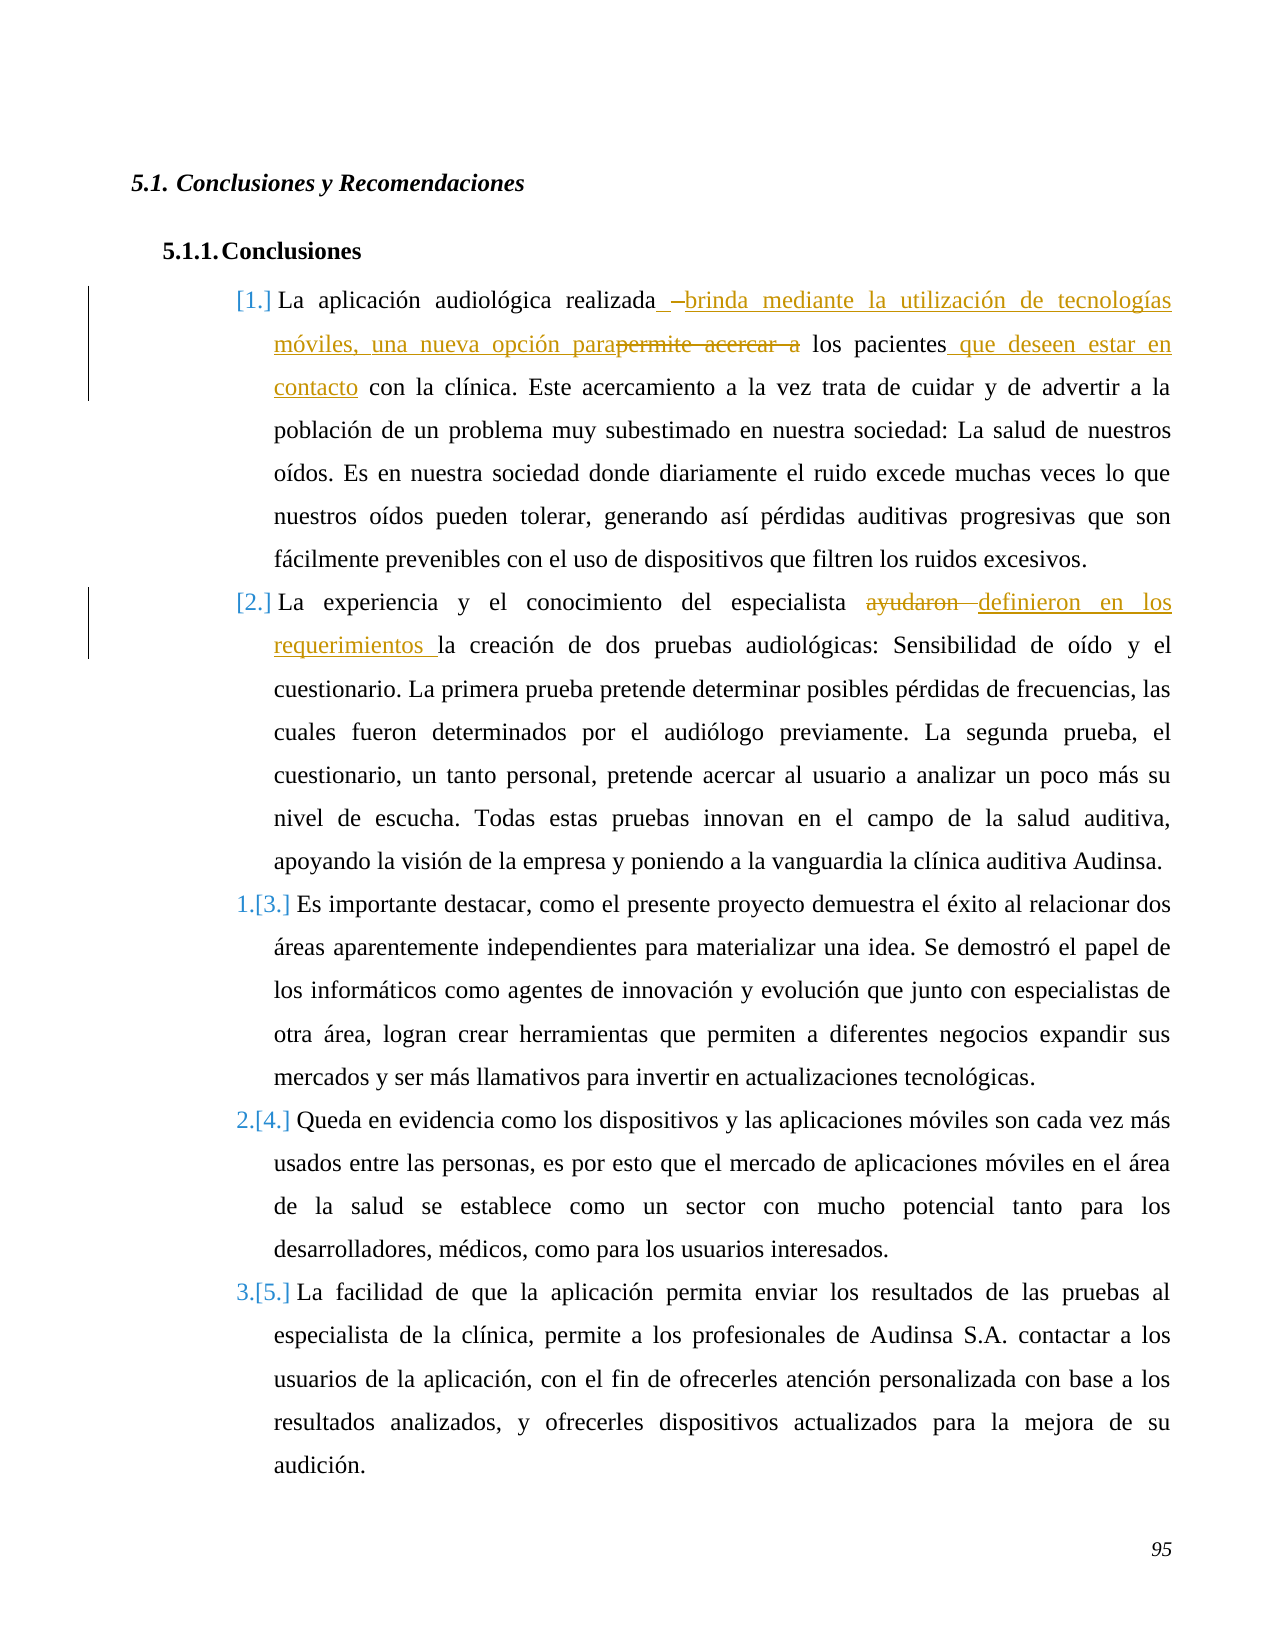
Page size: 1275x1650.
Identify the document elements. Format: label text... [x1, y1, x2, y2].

list La aplicación audiológica realizada los pacientes con la clínica. Este acercamiento a la vez trata de cuidar y de advertir a la población de un problema muy subestimado en nuestra sociedad: La salud de nuestros oídos. Es en nuestra sociedad donde diariamente el ruido excede muchas veces lo que nuestros oídos pueden tolerar, generando así pérdidas auditivas progresivas que son fácilmente prevenibles con el uso de dispositivos que filtren los ruidos excesivos. [236, 286, 1172, 573]
list La facilidad de que la aplicación permita enviar los resultados de las pruebas al especialista de la clínica, permite a los profesionales de Audinsa S.A. contactar a los usuarios de la aplicación, con el fin de ofrecerles atención personalizada con base a los resultados analizados, y ofrecerles dispositivos actualizados para la mejora de su audición. [236, 1277, 1172, 1479]
text Conclusiones y Recomendaciones [131, 168, 1172, 197]
list Es importante destacar, como el presente proyecto demuestra el éxito al relacionar dos áreas aparentemente independientes para materializar una idea. Se demostró el papel de los informáticos como agentes de innovación y evolución que junto con especialistas de otra área, logran crear herramientas que permiten a diferentes negocios expandir sus mercados y ser más llamativos para invertir en actualizaciones tecnológicas. [236, 889, 1172, 1091]
text Conclusiones [162, 236, 1172, 265]
list La experiencia y el conocimiento del especialista la creación de dos pruebas audiológicas: Sensibilidad de oído y el cuestionario. La primera prueba pretende determinar posibles pérdidas de frecuencias, las cuales fueron determinados por el audiólogo previamente. La segunda prueba, el cuestionario, un tanto personal, pretende acercar al usuario a analizar un poco más su nivel de escucha. Todas estas pruebas innovan en el campo de la salud auditiva, apoyando la visión de la empresa y poniendo a la vanguardia la clínica auditiva Audinsa. [236, 587, 1172, 875]
list Queda en evidencia como los dispositivos y las aplicaciones móviles son cada vez más usados entre las personas, es por esto que el mercado de aplicaciones móviles en el área de la salud se establece como un sector con mucho potencial tanto para los desarrolladores, médicos, como para los usuarios interesados. [236, 1105, 1172, 1263]
